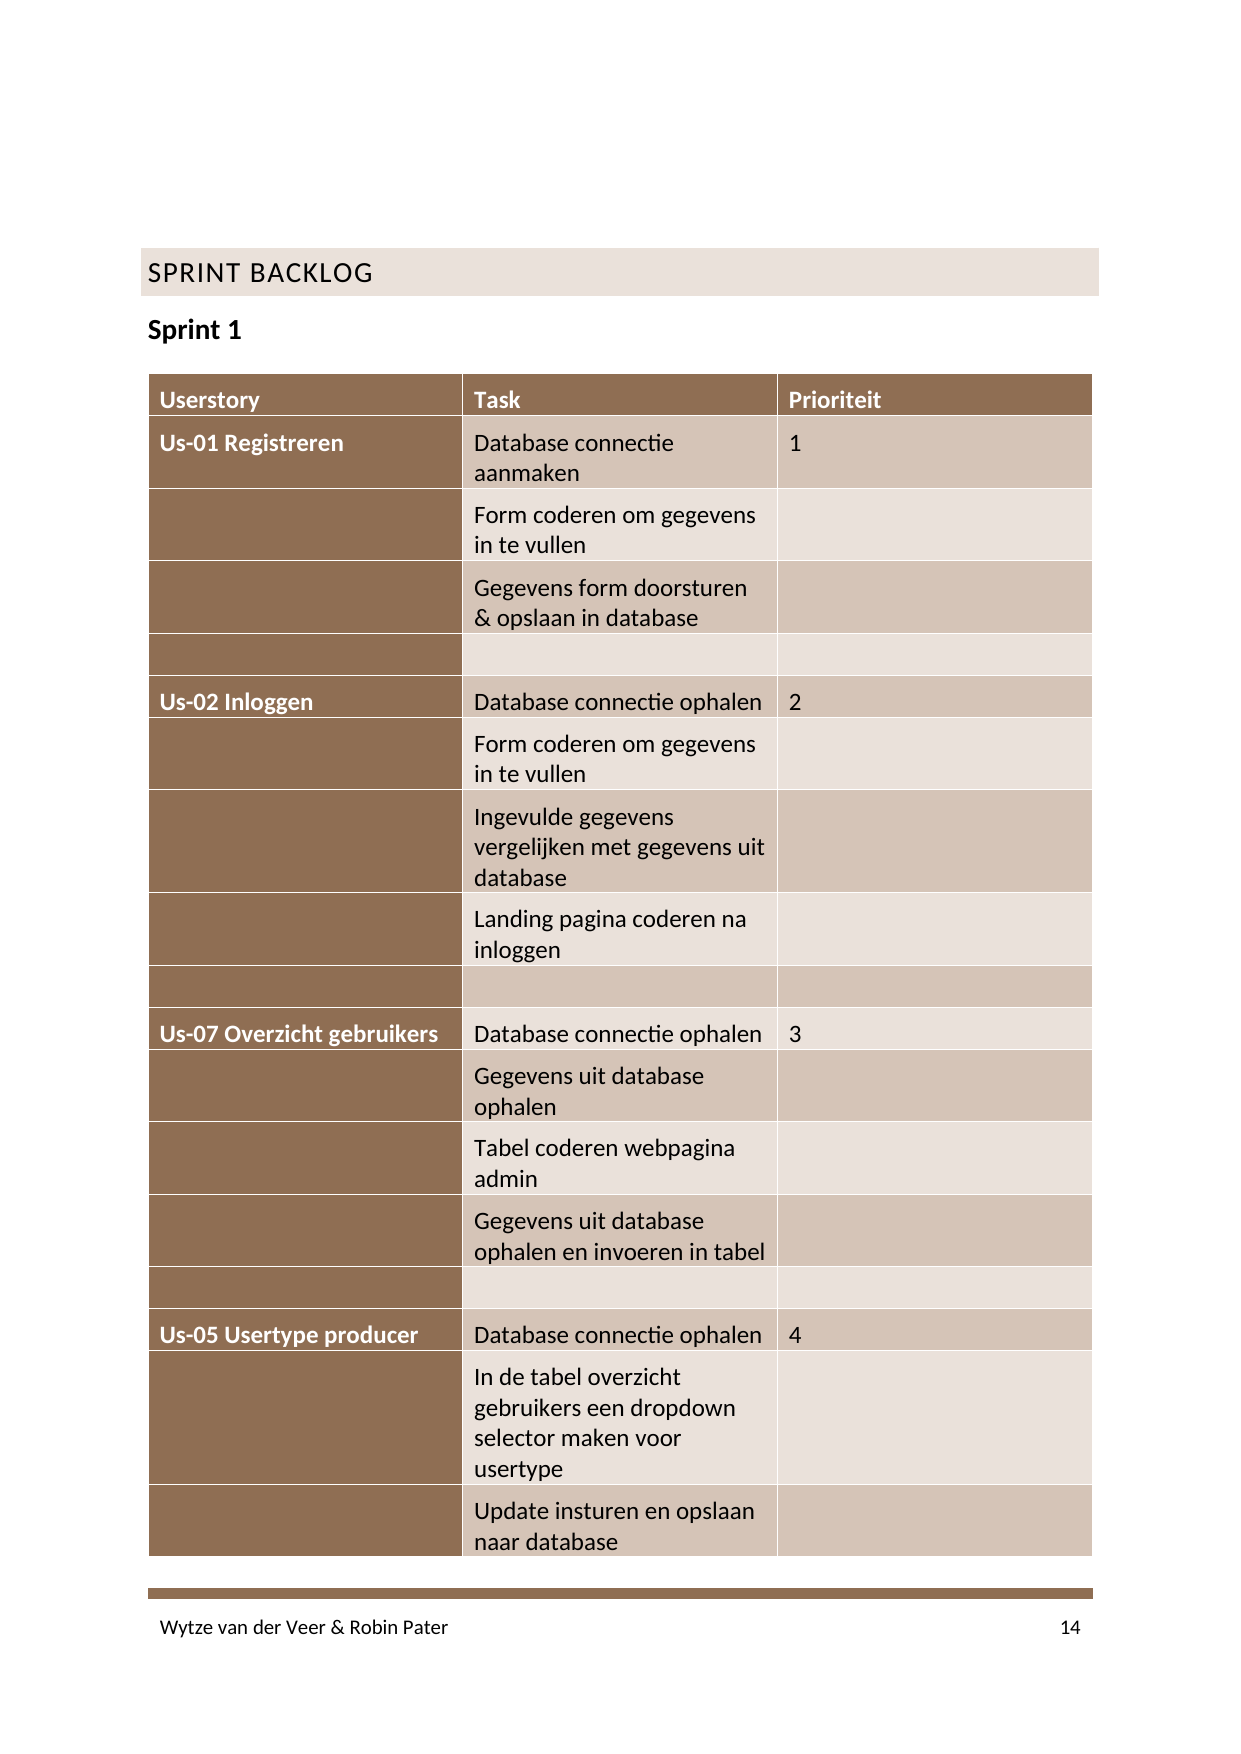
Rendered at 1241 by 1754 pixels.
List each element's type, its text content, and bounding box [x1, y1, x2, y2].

text Sprint 1 [148, 311, 1093, 347]
table_cell [149, 1267, 462, 1308]
table_cell [149, 1485, 462, 1556]
table_cell Us-02 Inloggen [149, 676, 462, 717]
table_cell Database connectie ophalen [463, 1008, 777, 1049]
table_cell [778, 1351, 1092, 1484]
table_cell [778, 790, 1092, 892]
table_cell [778, 1485, 1092, 1556]
table_cell [778, 718, 1092, 789]
table_cell Us-07 Overzicht gebruikers [149, 1008, 462, 1049]
table_cell [778, 561, 1092, 633]
table_cell Tabel coderen webpagina admin [463, 1122, 777, 1194]
table_cell 1 [778, 416, 1092, 488]
table_cell In de tabel overzicht gebruikers een dropdown selector maken voor usertype [463, 1351, 777, 1484]
table_cell [149, 1195, 462, 1266]
table_cell [778, 893, 1092, 965]
table_cell [149, 893, 462, 965]
table_header Userstory [149, 374, 462, 415]
table_cell [149, 634, 462, 675]
table_cell 2 [778, 676, 1092, 717]
table_cell Gegevens uit database ophalen [463, 1050, 777, 1121]
table_cell [778, 1195, 1092, 1266]
table_cell [149, 790, 462, 892]
table_cell Database connectie ophalen [463, 1309, 777, 1350]
table_cell Database connectie aanmaken [463, 416, 777, 488]
table_cell Ingevulde gegevens vergelijken met gegevens uit database [463, 790, 777, 892]
table_header Prioriteit [778, 374, 1092, 415]
table_cell Landing pagina coderen na inloggen [463, 893, 777, 965]
table_cell [463, 1267, 777, 1308]
subtitle Sprint backlog [148, 254, 1093, 289]
table_cell [149, 561, 462, 633]
table_cell [778, 1122, 1092, 1194]
table_cell [149, 966, 462, 1007]
table_cell [778, 1050, 1092, 1121]
table_cell Us-05 Usertype producer [149, 1309, 462, 1350]
table_cell Update insturen en opslaan naar database [463, 1485, 777, 1556]
table_cell [778, 634, 1092, 675]
table_cell [149, 489, 462, 560]
table_cell 3 [778, 1008, 1092, 1049]
table_cell Gegevens uit database ophalen en invoeren in tabel [463, 1195, 777, 1266]
table_cell [149, 1050, 462, 1121]
table_cell [149, 718, 462, 789]
table_header Task [463, 374, 777, 415]
table_cell [149, 1122, 462, 1194]
table_cell Us-01 Registreren [149, 416, 462, 488]
table_cell Gegevens form doorsturen & opslaan in database [463, 561, 777, 633]
table_cell Form coderen om gegevens in te vullen [463, 718, 777, 789]
table_cell Database connectie ophalen [463, 676, 777, 717]
table_cell [463, 634, 777, 675]
table_cell 4 [778, 1309, 1092, 1350]
table_cell [149, 1351, 462, 1484]
table_cell [463, 966, 777, 1007]
table_cell [778, 489, 1092, 560]
table_cell Form coderen om gegevens in te vullen [463, 489, 777, 560]
table_cell [778, 1267, 1092, 1308]
table_cell [778, 966, 1092, 1007]
